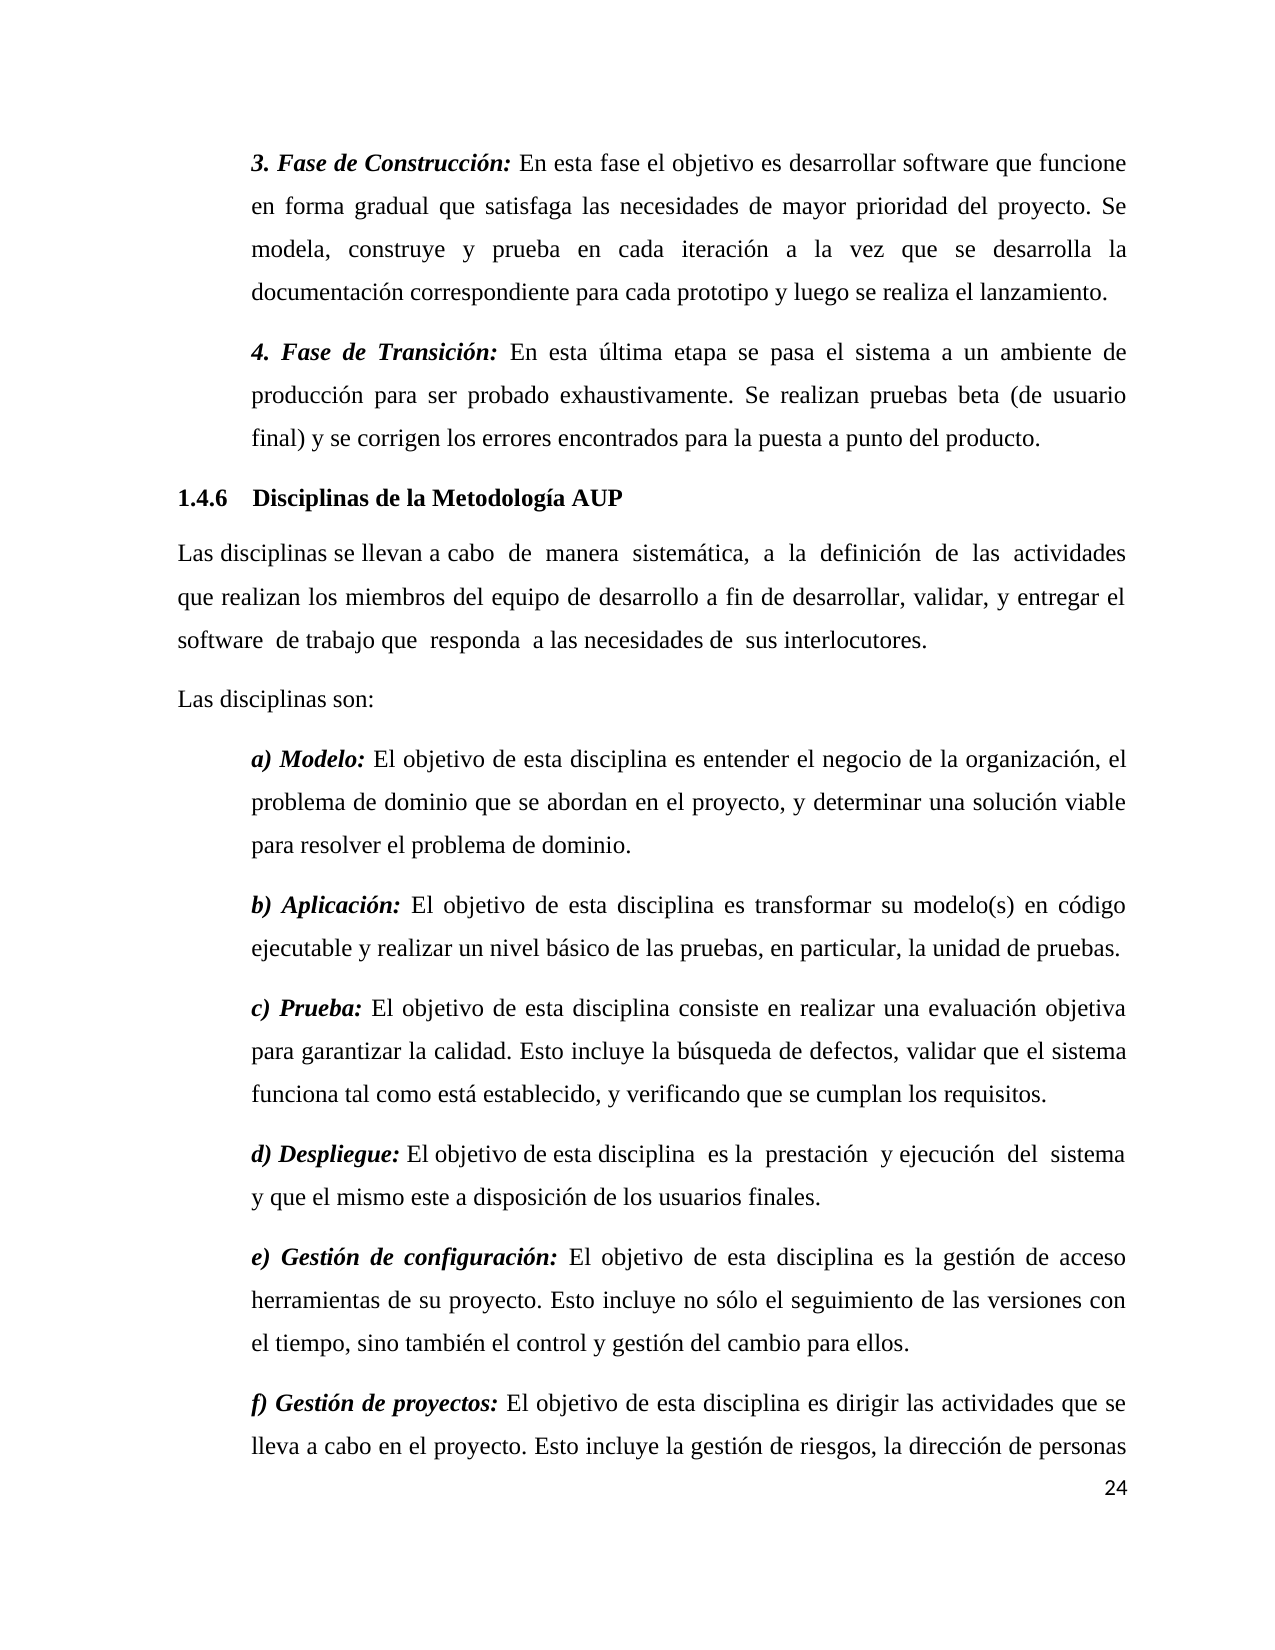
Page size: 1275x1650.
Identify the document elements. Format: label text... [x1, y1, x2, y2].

text e) Gestión de configuración: El objetivo de esta disciplina es la gestión de acceso herramientas de su proyecto. Esto incluye no sólo el seguimiento de las versiones con el tiempo, sino también el control y gestión del cambio para ellos. [251, 1242, 1127, 1357]
subtitle Disciplinas de la Metodología AUP [177, 483, 1127, 512]
text d) Despliegue: El objetivo de esta disciplina es la prestación y ejecución del sistema y que el mismo este a disposición de los usuarios finales. [251, 1139, 1127, 1211]
text Las disciplinas se llevan a cabo de manera sistemática, a la definición de las actividades que realizan los miembros del equipo de desarrollo a fin de desarrollar, validar, y entregar el software de trabajo que responda a las necesidades de sus interlocutores. [177, 538, 1127, 653]
text c) Prueba: El objetivo de esta disciplina consiste en realizar una evaluación objetiva para garantizar la calidad. Esto incluye la búsqueda de defectos, validar que el sistema funciona tal como está establecido, y verificando que se cumplan los requisitos. [251, 993, 1127, 1108]
text a) Modelo: El objetivo de esta disciplina es entender el negocio de la organización, el problema de dominio que se abordan en el proyecto, y determinar una solución viable para resolver el problema de dominio. [251, 744, 1127, 859]
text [251, 1388, 1127, 1460]
text 3. Fase de Construcción: En esta fase el objetivo es desarrollar software que funcione en forma gradual que satisfaga las necesidades de mayor prioridad del proyecto. Se modela, construye y prueba en cada iteración a la vez que se desarrolla la documentación correspondiente para cada prototipo y luego se realiza el lanzamiento. [251, 148, 1127, 306]
text Las disciplinas son: [177, 684, 1127, 713]
text 4. Fase de Transición: En esta última etapa se pasa el sistema a un ambiente de producción para ser probado exhaustivamente. Se realizan pruebas beta (de usuario final) y se corrigen los errores encontrados para la puesta a punto del producto. [251, 337, 1127, 452]
text b) Aplicación: El objetivo de esta disciplina es transformar su modelo(s) en código ejecutable y realizar un nivel básico de las pruebas, en particular, la unidad de pruebas. [251, 890, 1127, 962]
